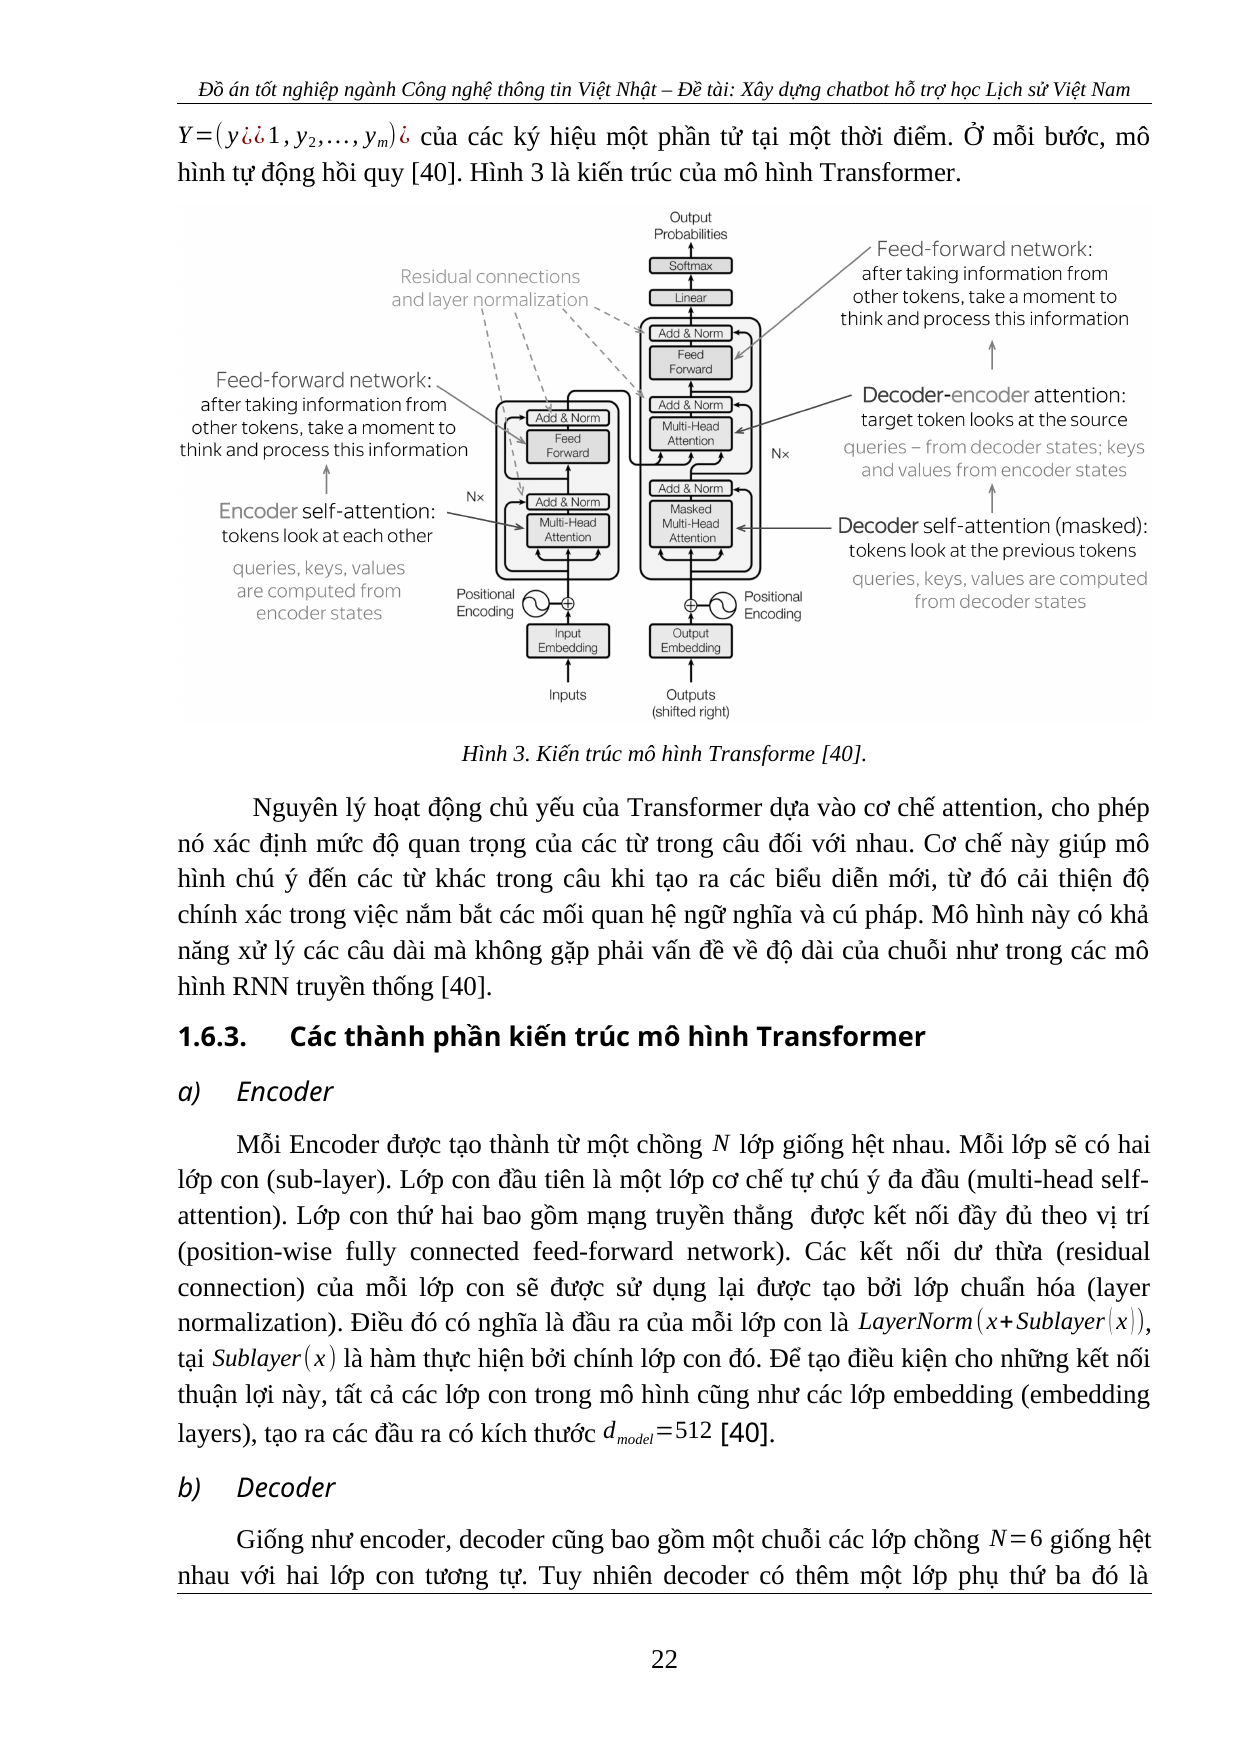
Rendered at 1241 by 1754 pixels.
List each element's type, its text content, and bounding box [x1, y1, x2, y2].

subtitle Các thành phần kiến trúc mô hình Transformer [177, 1018, 1152, 1055]
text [177, 1523, 1152, 1590]
subtitle Decoder [177, 1468, 1152, 1505]
text Mỗi Encoder được tạo thành từ một chồng lớp giống hệt nhau. Mỗi lớp sẽ có hai lớp con (sub-layer). Lớp con đầu tiên là một lớp cơ chế tự chú ý đa đầu (multi-head self-attention). Lớp con thứ hai bao gồm mạng truyền thẳng được kết nối đầy đủ theo vị trí (position-wise fully connected feed-forward network). Các kết nối dư thừa (residual connection) của mỗi lớp con sẽ được sử dụng lại được tạo bởi lớp chuẩn hóa (layer normalization). Điều đó có nghĩa là đầu ra của mỗi lớp con là , tại là hàm thực hiện bởi chính lớp con đó. Để tạo điều kiện cho những kết nối thuận lợi này, tất cả các lớp con trong mô hình cũng như các lớp embedding (embedding layers), tạo ra các đầu ra có kích thước . [177, 1128, 1152, 1450]
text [177, 119, 1152, 187]
text Nguyên lý hoạt động chủ yếu của Transformer dựa vào cơ chế attention, cho phép nó xác định mức độ quan trọng của các từ trong câu đối với nhau. Cơ chế này giúp mô hình chú ý đến các từ khác trong câu khi tạo ra các biểu diễn mới, từ đó cải thiện độ chính xác trong việc nắm bắt các mối quan hệ ngữ nghĩa và cú pháp. Mô hình này có khả năng xử lý các câu dài mà không gặp phải vấn đề về độ dài của chuỗi như trong các mô hình RNN truyền thống . [177, 791, 1152, 1001]
text Hình 3. Kiến trúc mô hình Transforme . [177, 740, 1152, 766]
subtitle Encoder [177, 1073, 1152, 1110]
